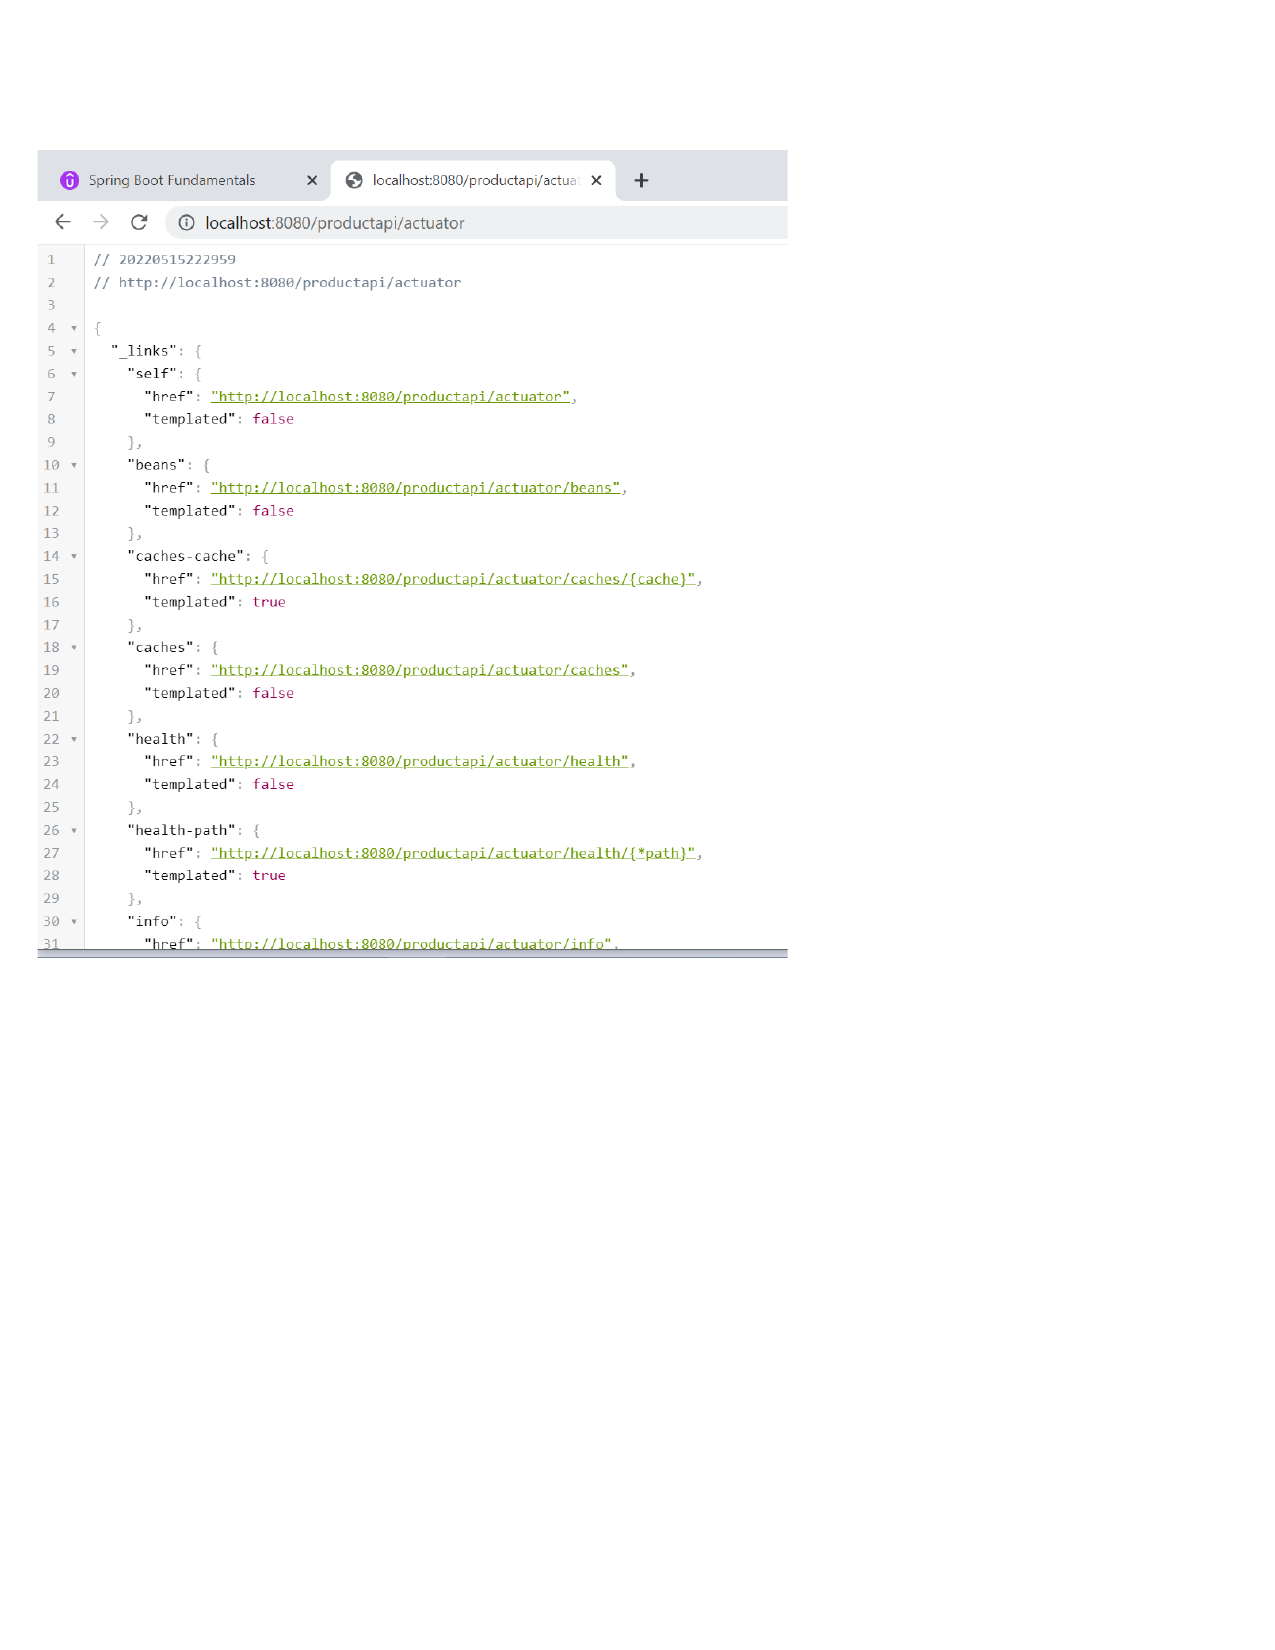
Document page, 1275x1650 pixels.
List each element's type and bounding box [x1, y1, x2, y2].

picture [37, 150, 788, 958]
